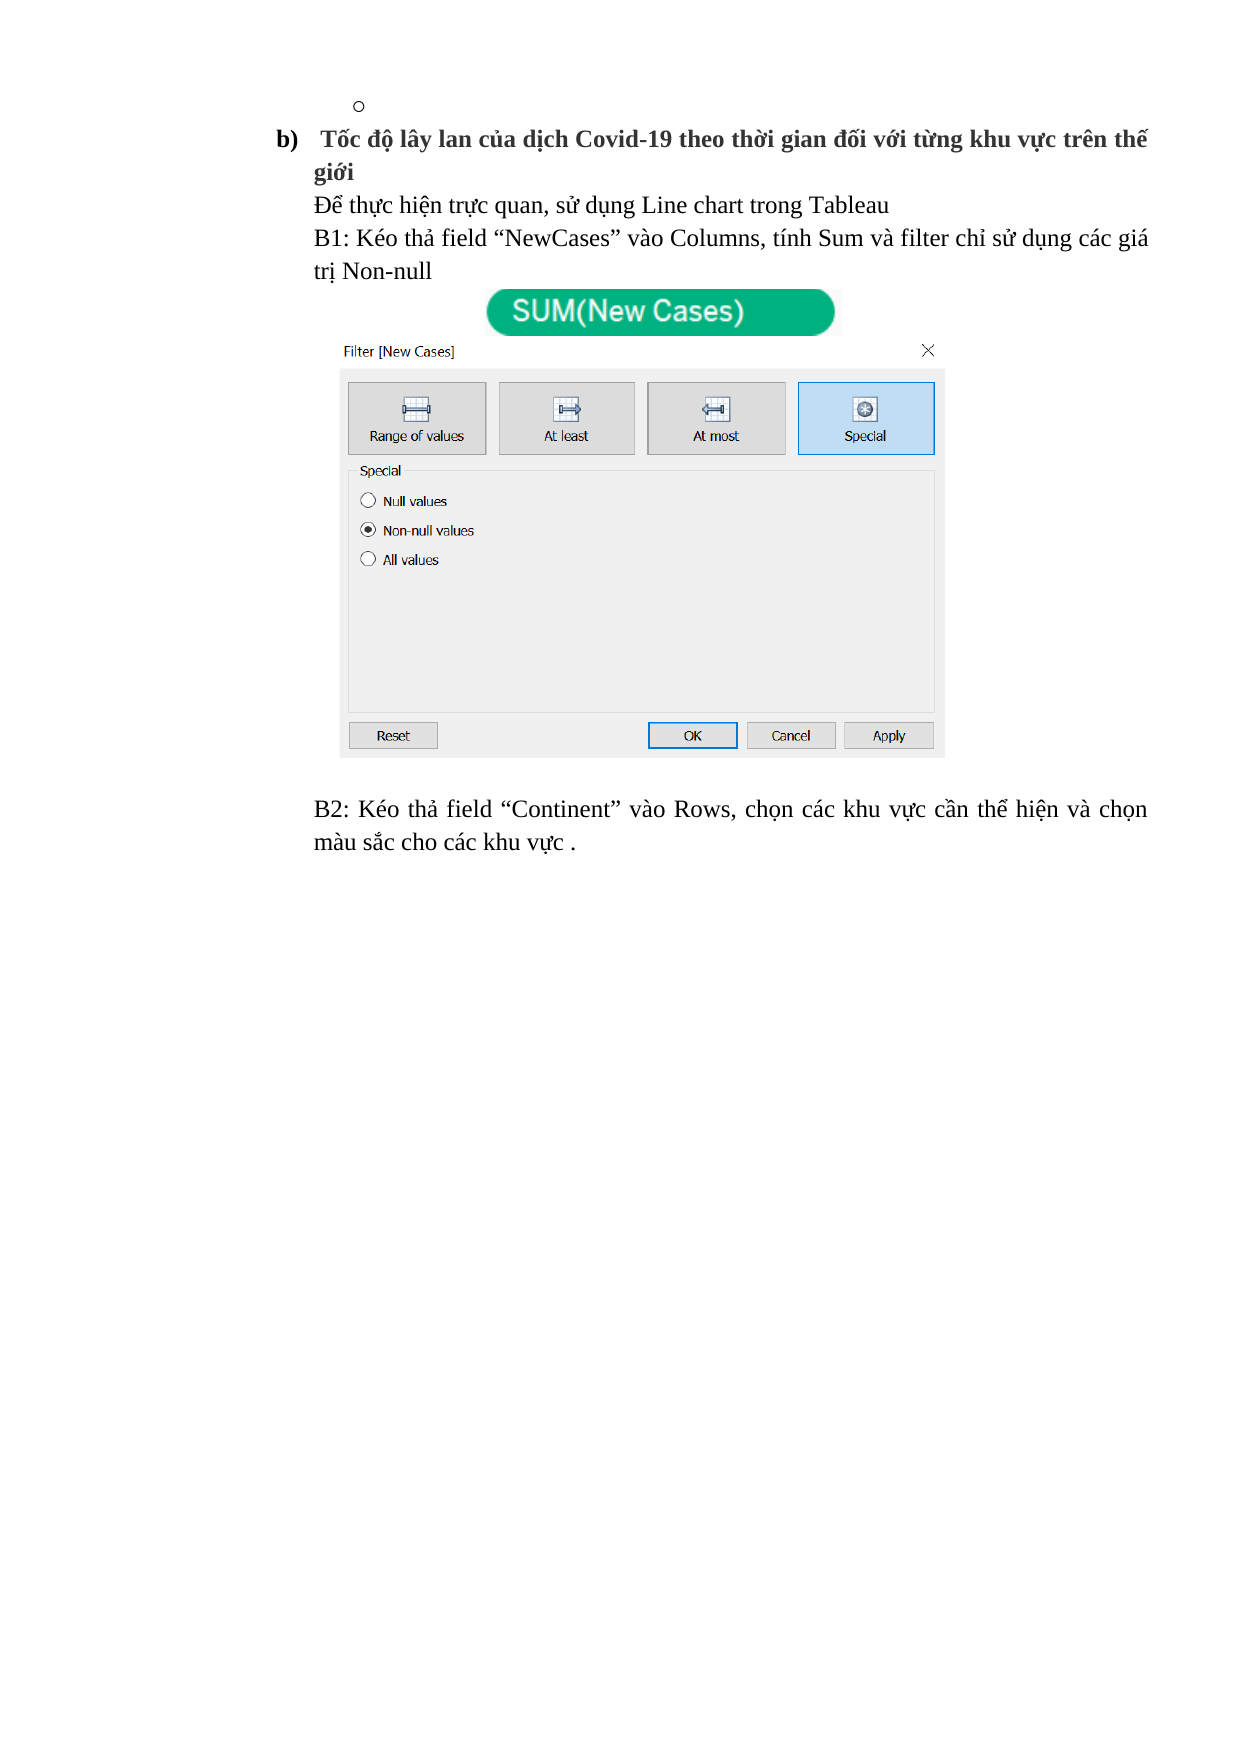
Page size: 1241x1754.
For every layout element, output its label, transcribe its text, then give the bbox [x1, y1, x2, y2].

picture [484, 289, 843, 336]
text Để thực hiện trực quan, sử dụng Line chart trong Tableau [313, 190, 1149, 219]
text B2: Kéo thả field “Continent” vào Rows, chọn các khu vực cần thể hiện và chọn màu sắc cho các khu vực . [313, 794, 1149, 856]
picture [339, 339, 946, 758]
list Tốc độ lây lan của dịch Covid-19 theo thời gian đối với từng khu vực trên thế giới [276, 124, 1149, 186]
text B1: Kéo thả field “NewCases” vào Columns, tính Sum và filter chỉ sử dụng các giá trị Non-null [313, 223, 1149, 285]
